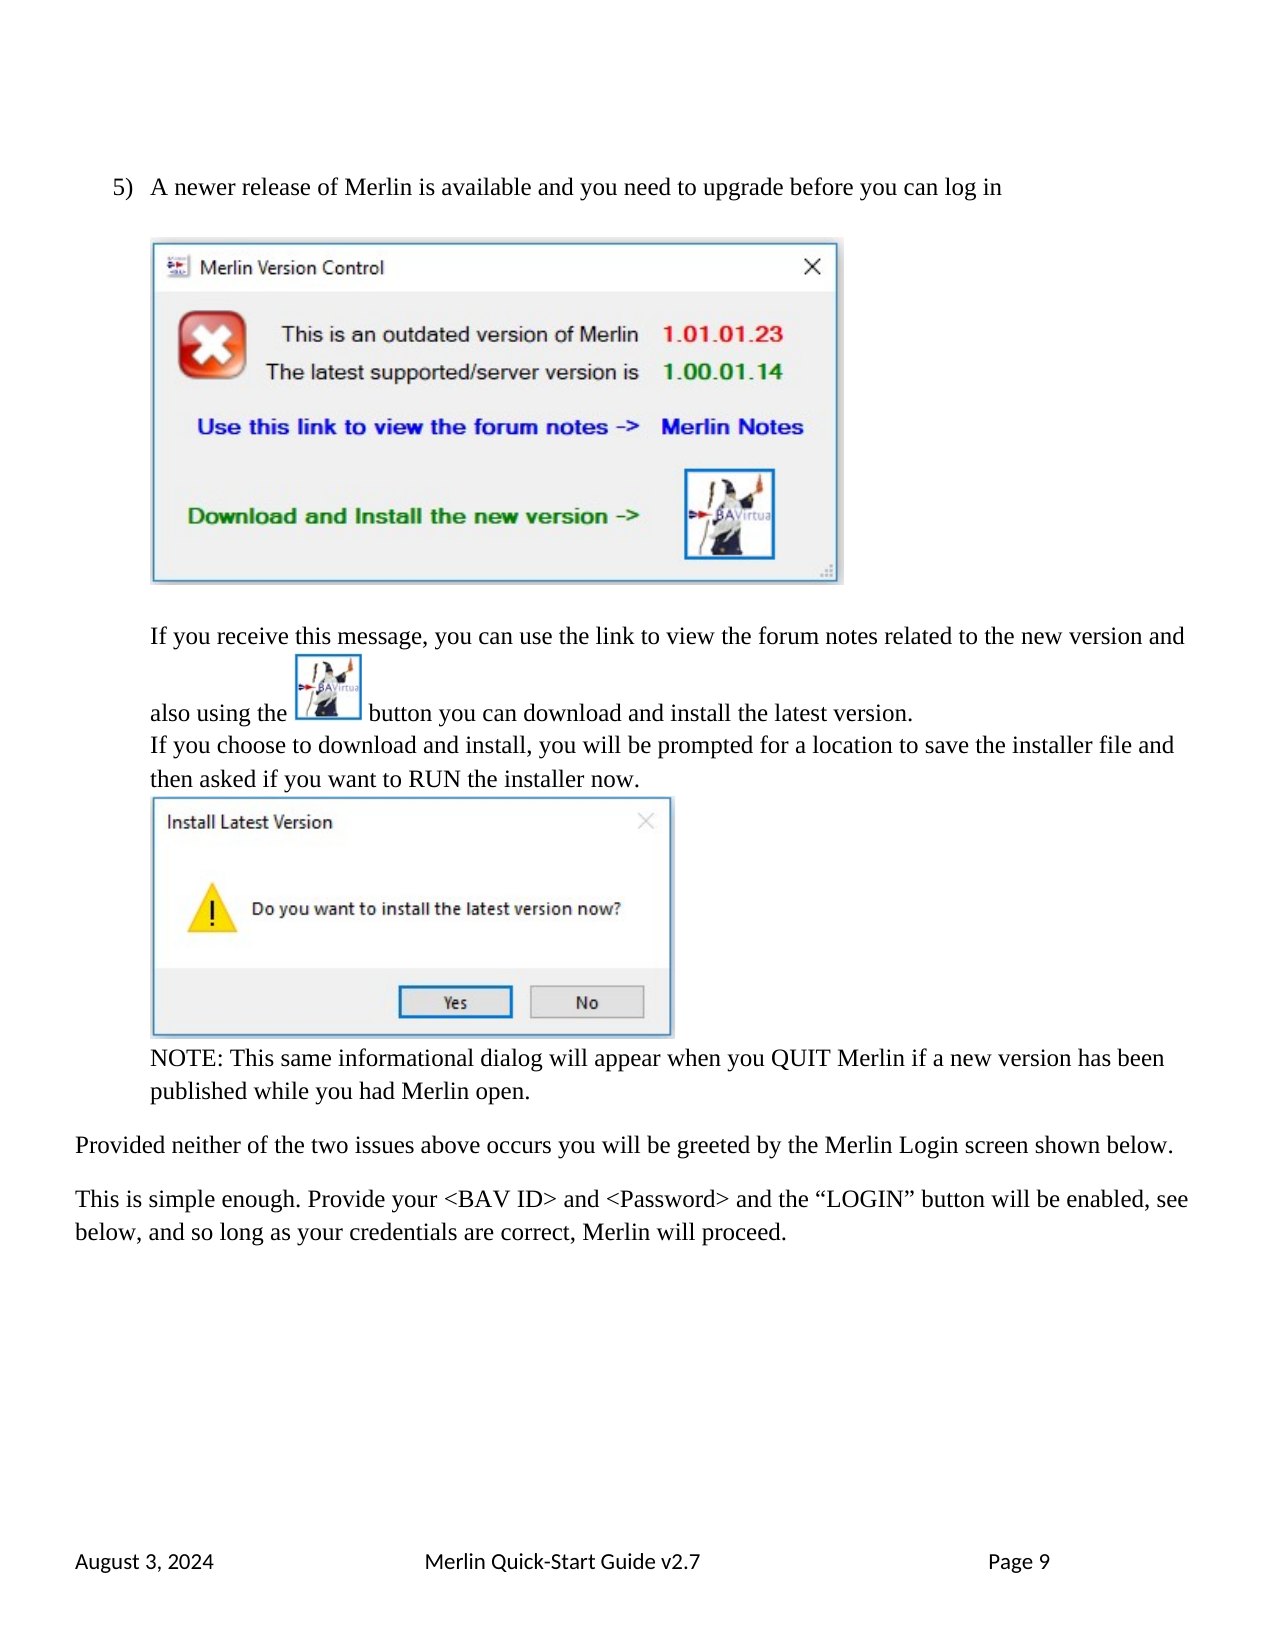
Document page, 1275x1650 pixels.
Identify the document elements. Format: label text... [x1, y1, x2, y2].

picture [150, 237, 844, 585]
text This is simple enough. Provide your <BAV ID> and <Password> and the “LOGIN” button will be enabled, see below, and so long as your credentials are correct, Merlin will proceed. [75, 1184, 1200, 1246]
text Provided neither of the two issues above occurs you will be greeted by the Merlin Login screen shown below. [75, 1130, 1200, 1159]
picture [150, 796, 675, 1039]
picture [293, 653, 363, 721]
